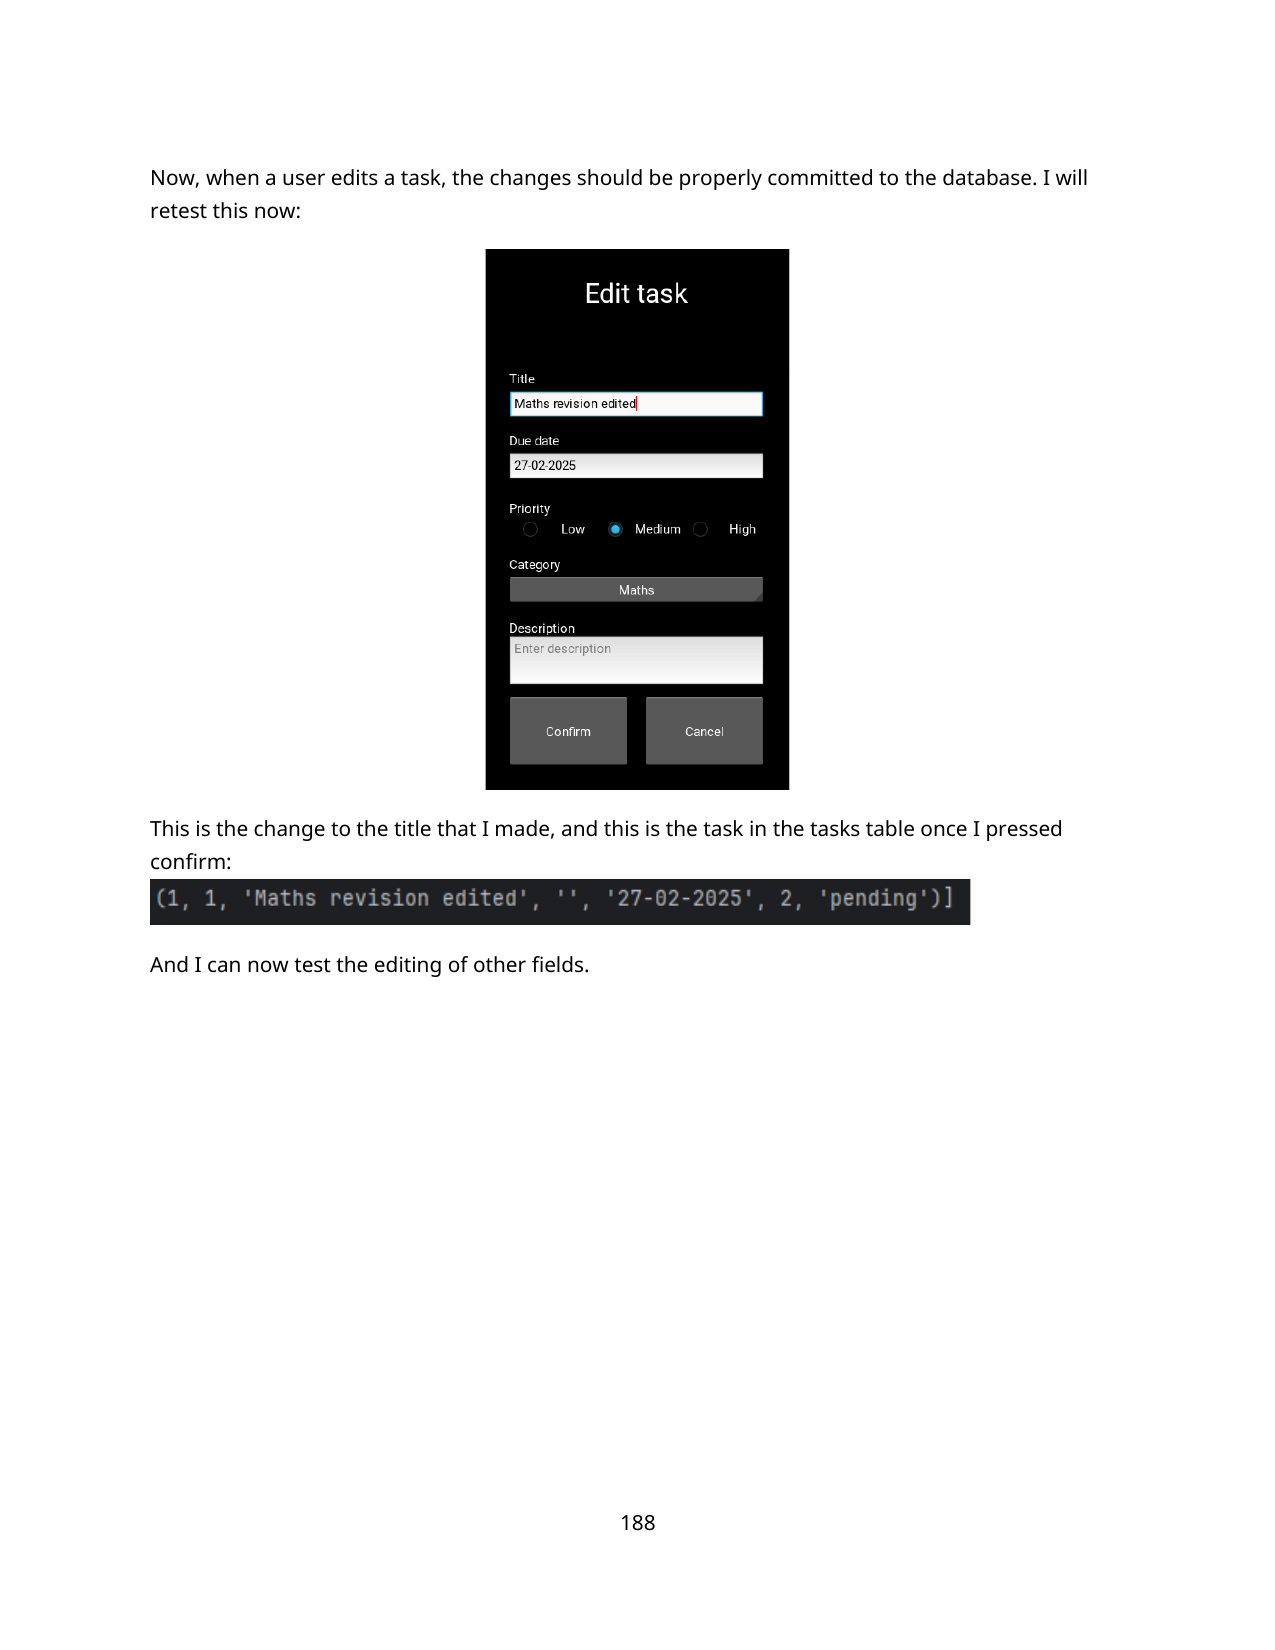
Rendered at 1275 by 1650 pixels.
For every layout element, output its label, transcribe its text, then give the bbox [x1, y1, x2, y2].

picture [485, 249, 790, 790]
text And I can now test the editing of other fields. [150, 950, 1125, 978]
picture [150, 879, 971, 925]
text Now, when a user edits a task, the changes should be properly committed to the database. I will retest this now: [150, 163, 1125, 224]
